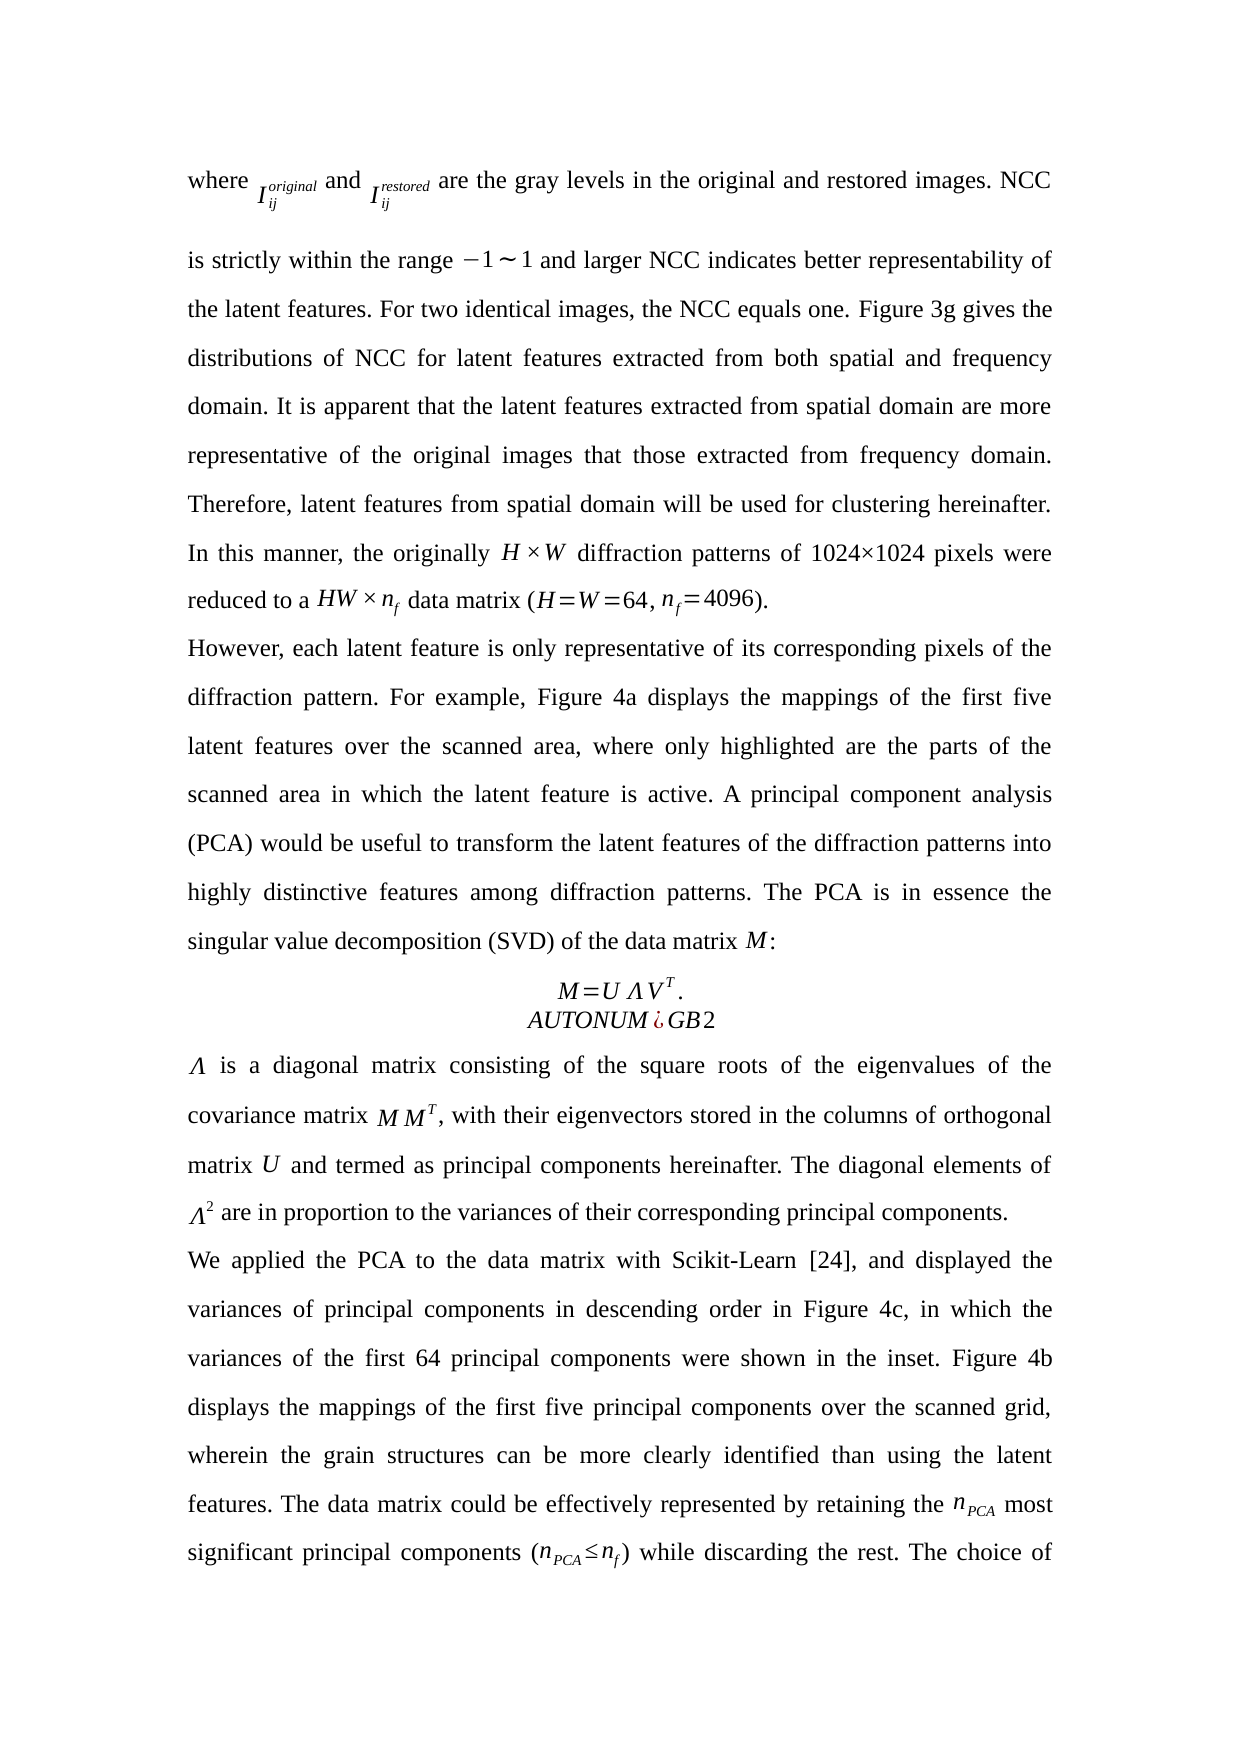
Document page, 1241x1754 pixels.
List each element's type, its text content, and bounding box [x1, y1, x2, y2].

text where and are the gray levels in the original and restored images. NCC is strictly within the range and larger NCC indicates better representability of the latent features. For two identical images, the NCC equals one. Figure 3g gives the distributions of NCC for latent features extracted from both spatial and frequency domain. It is apparent that the latent features extracted from spatial domain are more representative of the original images that those extracted from frequency domain. Therefore, latent features from spatial domain will be used for clustering hereinafter. In this manner, the originally diffraction patterns of 1024×1024 pixels were reduced to a data matrix (, ). [187, 162, 1053, 617]
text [187, 1244, 1053, 1569]
text However, each latent feature is only representative of its corresponding pixels of the diffraction pattern. For example, Figure 4a displays the mappings of the first five latent features over the scanned area, where only highlighted are the parts of the scanned area in which the latent feature is active. A principal component analysis (PCA) would be useful to transform the latent features of the diffraction patterns into highly distinctive features among diffraction patterns. The PCA is in essence the singular value decomposition (SVD) of the data matrix : [187, 631, 1053, 956]
text is a diagonal matrix consisting of the square roots of the eigenvalues of the covariance matrix , with their eigenvectors stored in the columns of orthogonal matrix and termed as principal components hereinafter. The diagonal elements of are in proportion to the variances of their corresponding principal components. [187, 1051, 1053, 1229]
